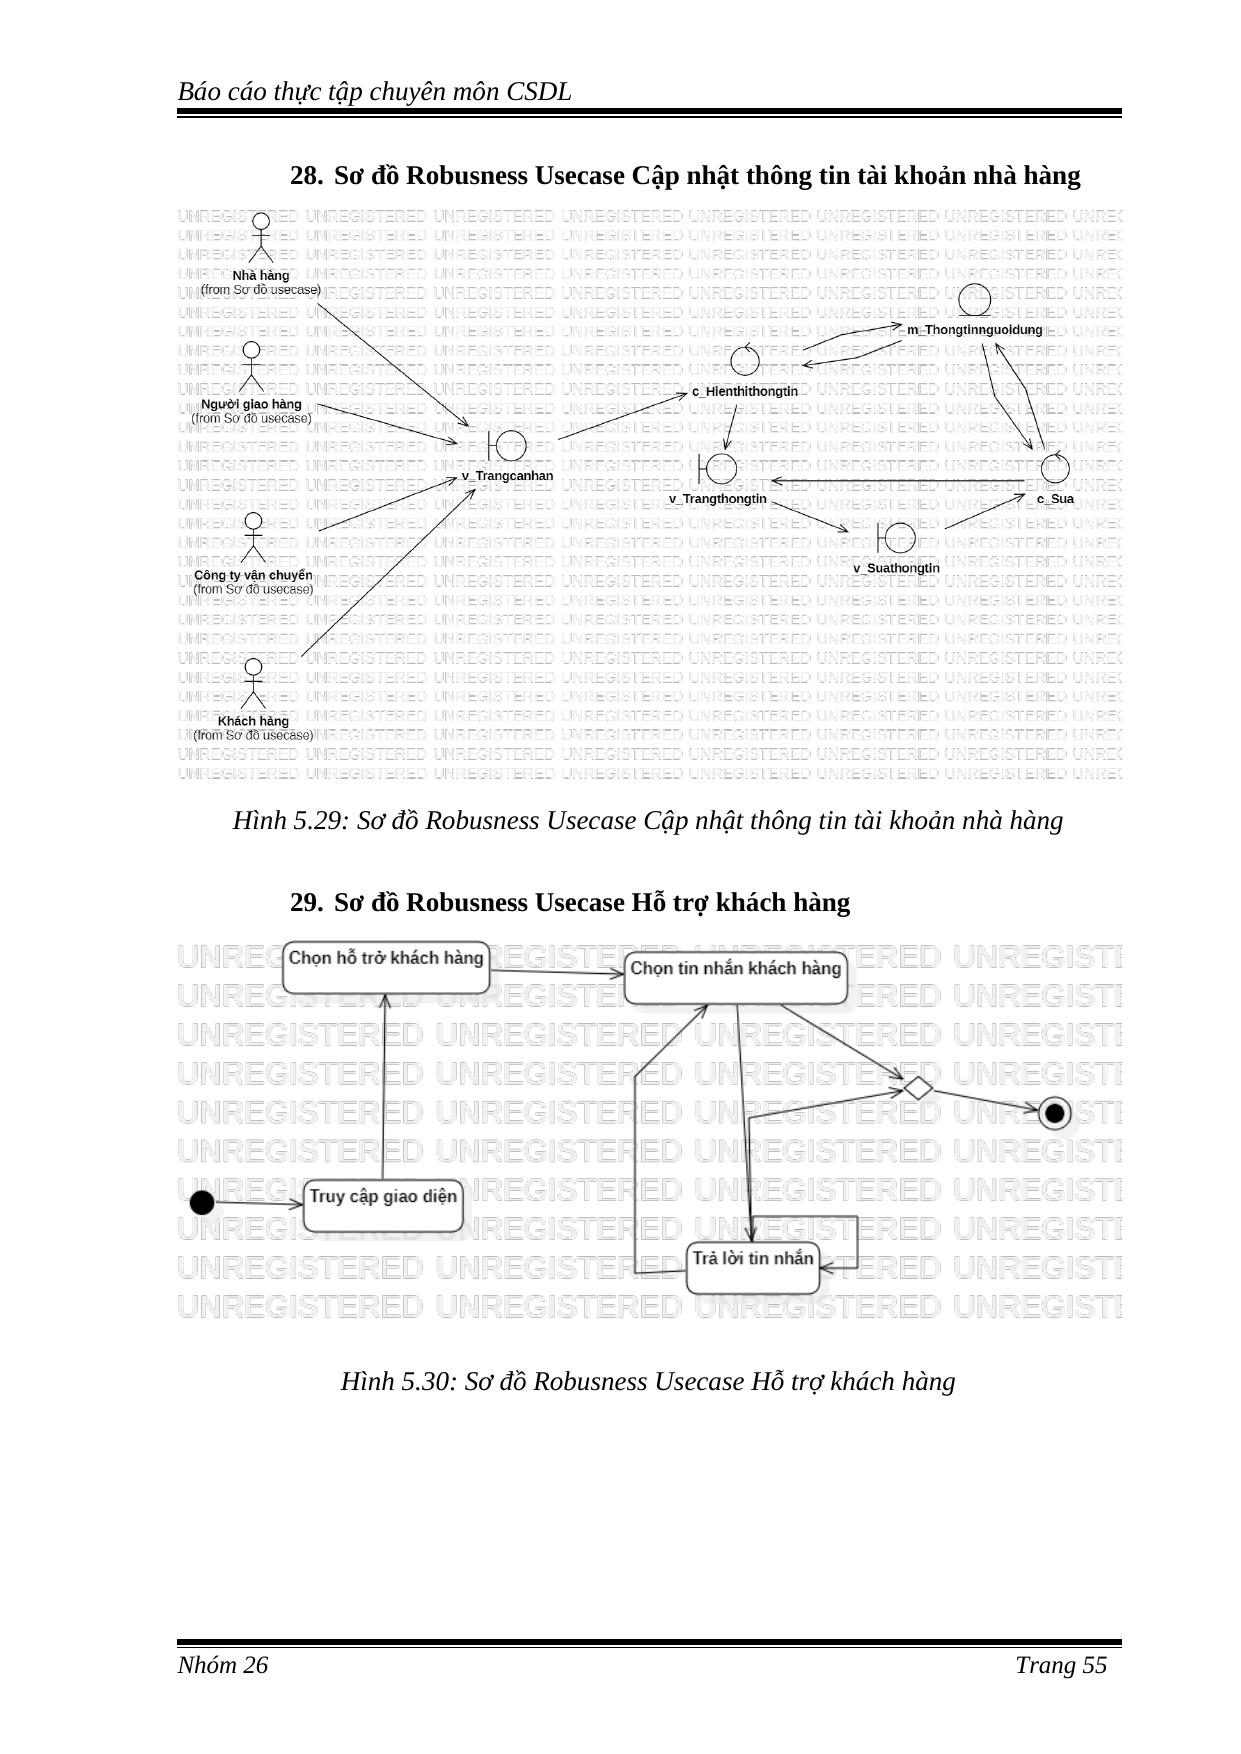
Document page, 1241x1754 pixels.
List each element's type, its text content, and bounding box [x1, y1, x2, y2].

text Sơ đồ Robusness Usecase Hỗ trợ khách hàng [290, 886, 1122, 917]
picture [177, 202, 1123, 786]
text Hình 5.29: Sơ đồ Robusness Usecase Cập nhật thông tin tài khoản nhà hàng [177, 804, 1122, 836]
text Sơ đồ Robusness Usecase Cập nhật thông tin tài khoản nhà hàng [290, 159, 1122, 190]
picture [177, 929, 1123, 1346]
text Hình 5.30: Sơ đồ Robusness Usecase Hỗ trợ khách hàng [177, 1364, 1122, 1396]
